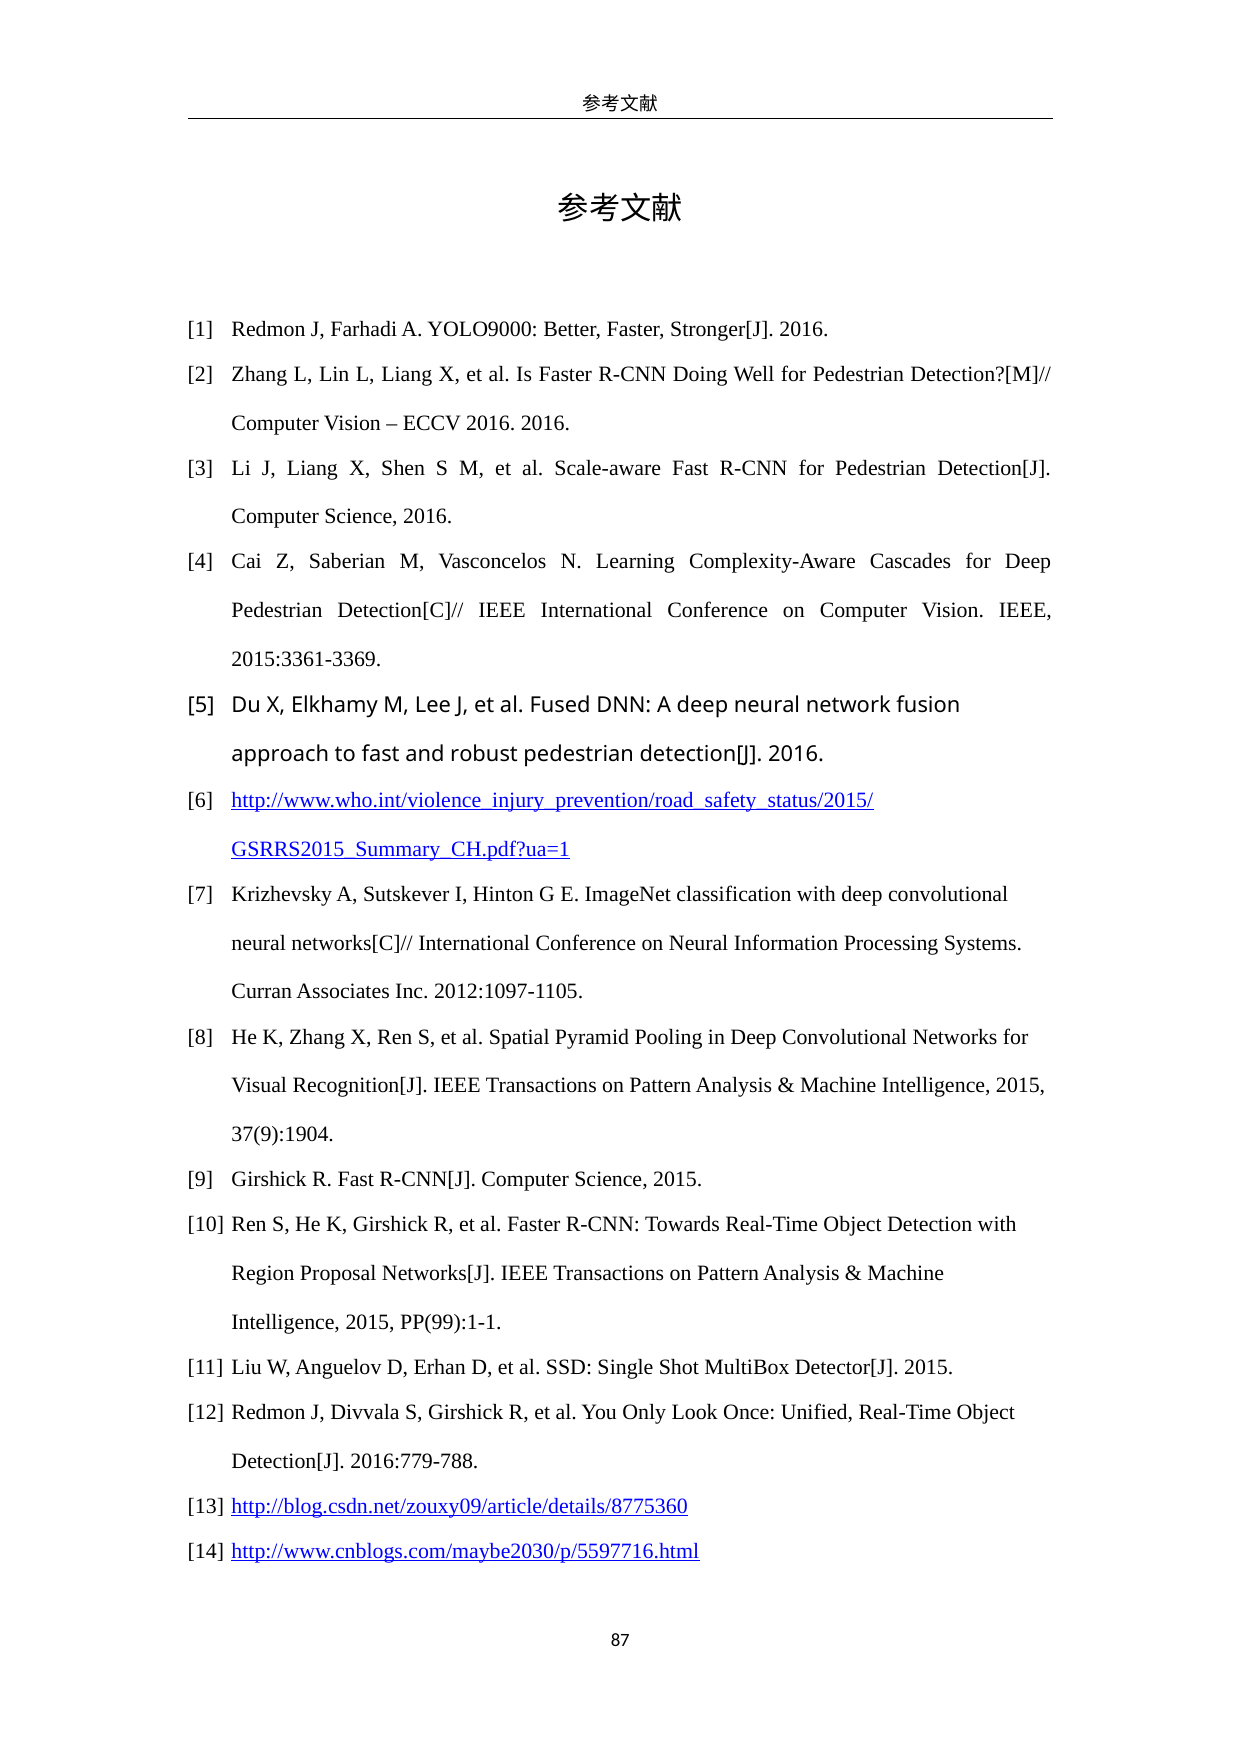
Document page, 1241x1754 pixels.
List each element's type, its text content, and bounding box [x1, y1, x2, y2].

list http://blog.csdn.net/zouxy09/article/details/8775360 [187, 1489, 1053, 1522]
list Zhang L, Lin L, Liang X, et al. Is Faster R-CNN Doing Well for Pedestrian Detection?[M]// Computer Vision – ECCV 2016. 2016. [187, 357, 1053, 438]
list Redmon J, Divvala S, Girshick R, et al. You Only Look Once: Unified, Real-Time Object Detection[J]. 2016:779-788. [187, 1395, 1053, 1477]
list Li J, Liang X, Shen S M, et al. Scale-aware Fast R-CNN for Pedestrian Detection[J]. Computer Science, 2016. [187, 451, 1053, 532]
list Liu W, Anguelov D, Erhan D, et al. SSD: Single Shot MultiBox Detector[J]. 2015. [187, 1350, 1053, 1383]
list Redmon J, Farhadi A. YOLO9000: Better, Faster, Stronger[J]. 2016. [187, 312, 1053, 344]
list http://www.who.int/violence_injury_prevention/road_safety_status/2015/GSRRS2015_Summary_CH.pdf?ua=1 [187, 783, 1053, 865]
list Krizhevsky A, Sutskever I, Hinton G E. ImageNet classification with deep convolutional neural networks[C]// International Conference on Neural Information Processing Systems. Curran Associates Inc. 2012:1097-1105. [187, 877, 1053, 1007]
subtitle 参考文献 [187, 174, 1053, 239]
list Cai Z, Saberian M, Vasconcelos N. Learning Complexity-Aware Cascades for Deep Pedestrian Detection[C]// IEEE International Conference on Computer Vision. IEEE, 2015:3361-3369. [187, 545, 1053, 675]
list Du X, Elkhamy M, Lee J, et al. Fused DNN: A deep neural network fusion approach to fast and robust pedestrian detection[J]. 2016. [187, 687, 1053, 769]
list He K, Zhang X, Ren S, et al. Spatial Pyramid Pooling in Deep Convolutional Networks for Visual Recognition[J]. IEEE Transactions on Pattern Analysis & Machine Intelligence, 2015, 37(9):1904. [187, 1020, 1053, 1150]
list Girshick R. Fast R-CNN[J]. Computer Science, 2015. [187, 1163, 1053, 1195]
list http://www.cnblogs.com/maybe2030/p/5597716.html [187, 1534, 1053, 1567]
list Ren S, He K, Girshick R, et al. Faster R-CNN: Towards Real-Time Object Detection with Region Proposal Networks[J]. IEEE Transactions on Pattern Analysis & Machine Intelligence, 2015, PP(99):1-1. [187, 1208, 1053, 1338]
